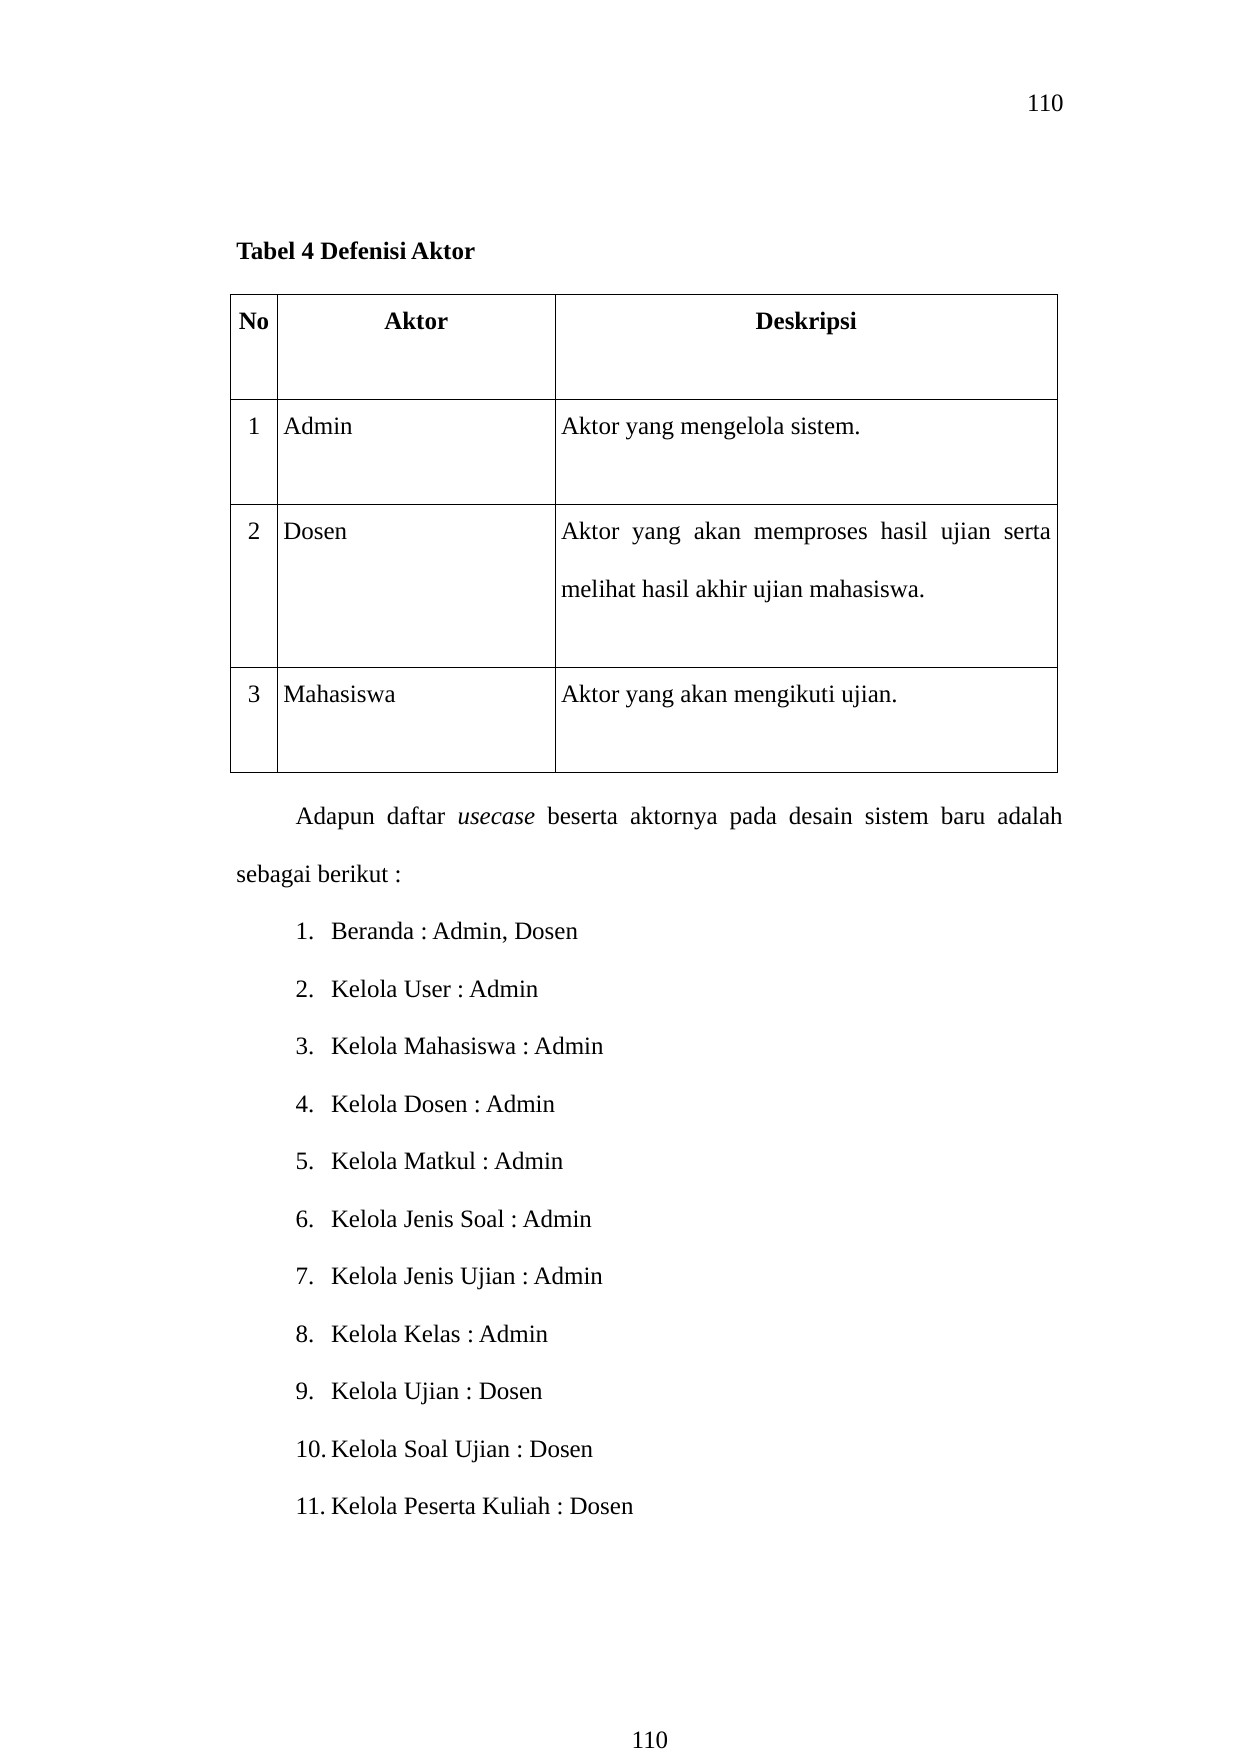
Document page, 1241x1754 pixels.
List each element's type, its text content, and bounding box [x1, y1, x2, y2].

list Kelola Peserta Kuliah : Dosen [295, 1491, 1063, 1520]
table_cell 2 [231, 505, 277, 667]
table_header No [231, 295, 277, 399]
table_header Deskripsi [556, 295, 1057, 399]
text Adapun daftar usecase beserta aktornya pada desain sistem baru adalah sebagai berikut : [236, 801, 1063, 887]
table_cell Admin [278, 400, 555, 504]
list Kelola User : Admin [295, 974, 1063, 1002]
list Kelola Mahasiswa : Admin [295, 1031, 1063, 1060]
table_header Aktor [278, 295, 555, 399]
table_cell Dosen [278, 505, 555, 667]
text Tabel 3.1 Defenisi Aktor [236, 236, 1063, 265]
list Kelola Soal Ujian : Dosen [295, 1434, 1063, 1462]
table_cell Aktor yang akan memproses hasil ujian serta melihat hasil akhir ujian mahasiswa. [556, 505, 1057, 667]
table_cell 3 [231, 668, 277, 772]
table_cell 1 [231, 400, 277, 504]
table_cell Aktor yang mengelola sistem. [556, 400, 1057, 504]
list Kelola Ujian : Dosen [295, 1376, 1063, 1405]
list Kelola Dosen : Admin [295, 1089, 1063, 1117]
list Beranda : Admin, Dosen [295, 916, 1063, 945]
list Kelola Kelas : Admin [295, 1319, 1063, 1347]
table_cell Aktor yang akan mengikuti ujian. [556, 668, 1057, 772]
list Kelola Matkul : Admin [295, 1146, 1063, 1175]
table_cell Mahasiswa [278, 668, 555, 772]
list Kelola Jenis Ujian : Admin [295, 1261, 1063, 1290]
list Kelola Jenis Soal : Admin [295, 1204, 1063, 1232]
